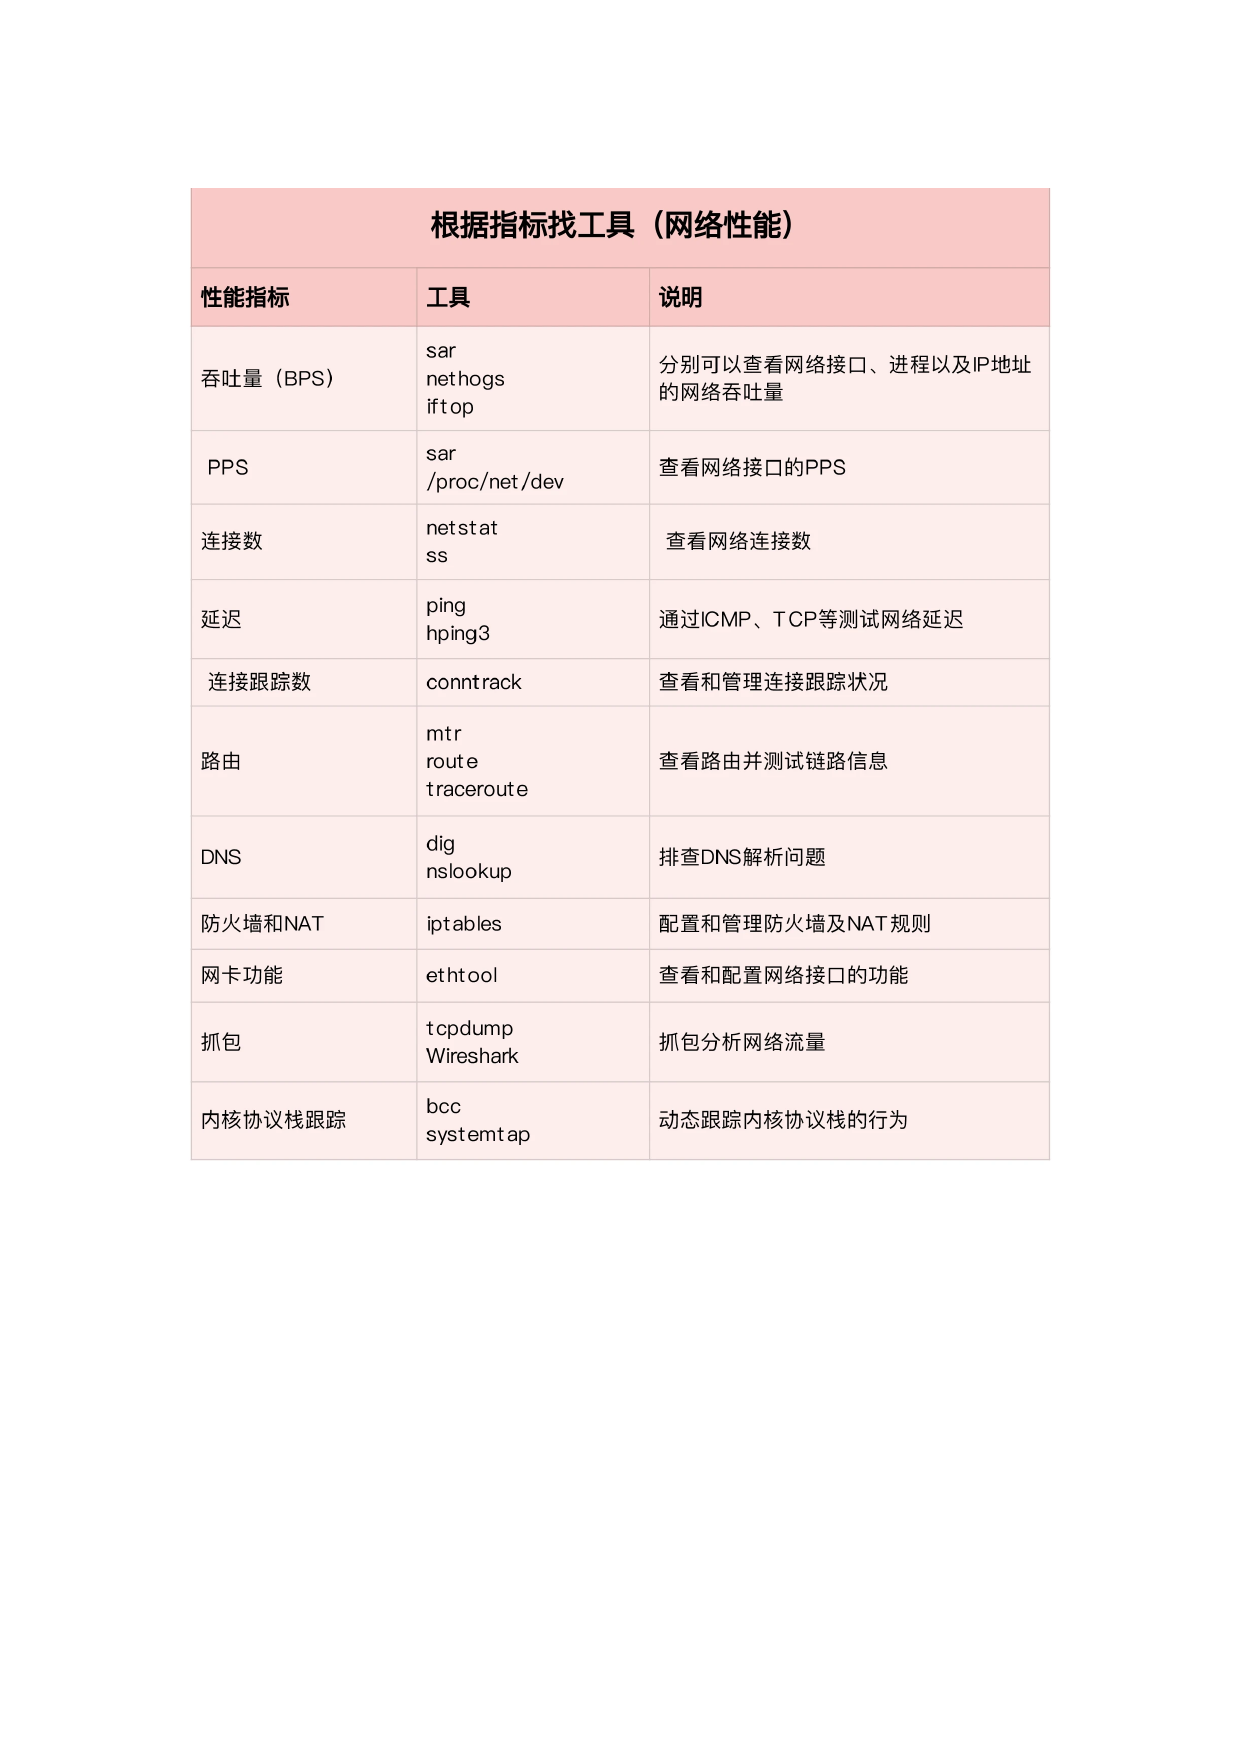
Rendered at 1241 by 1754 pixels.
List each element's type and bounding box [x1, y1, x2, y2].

picture [187, 188, 1053, 1169]
